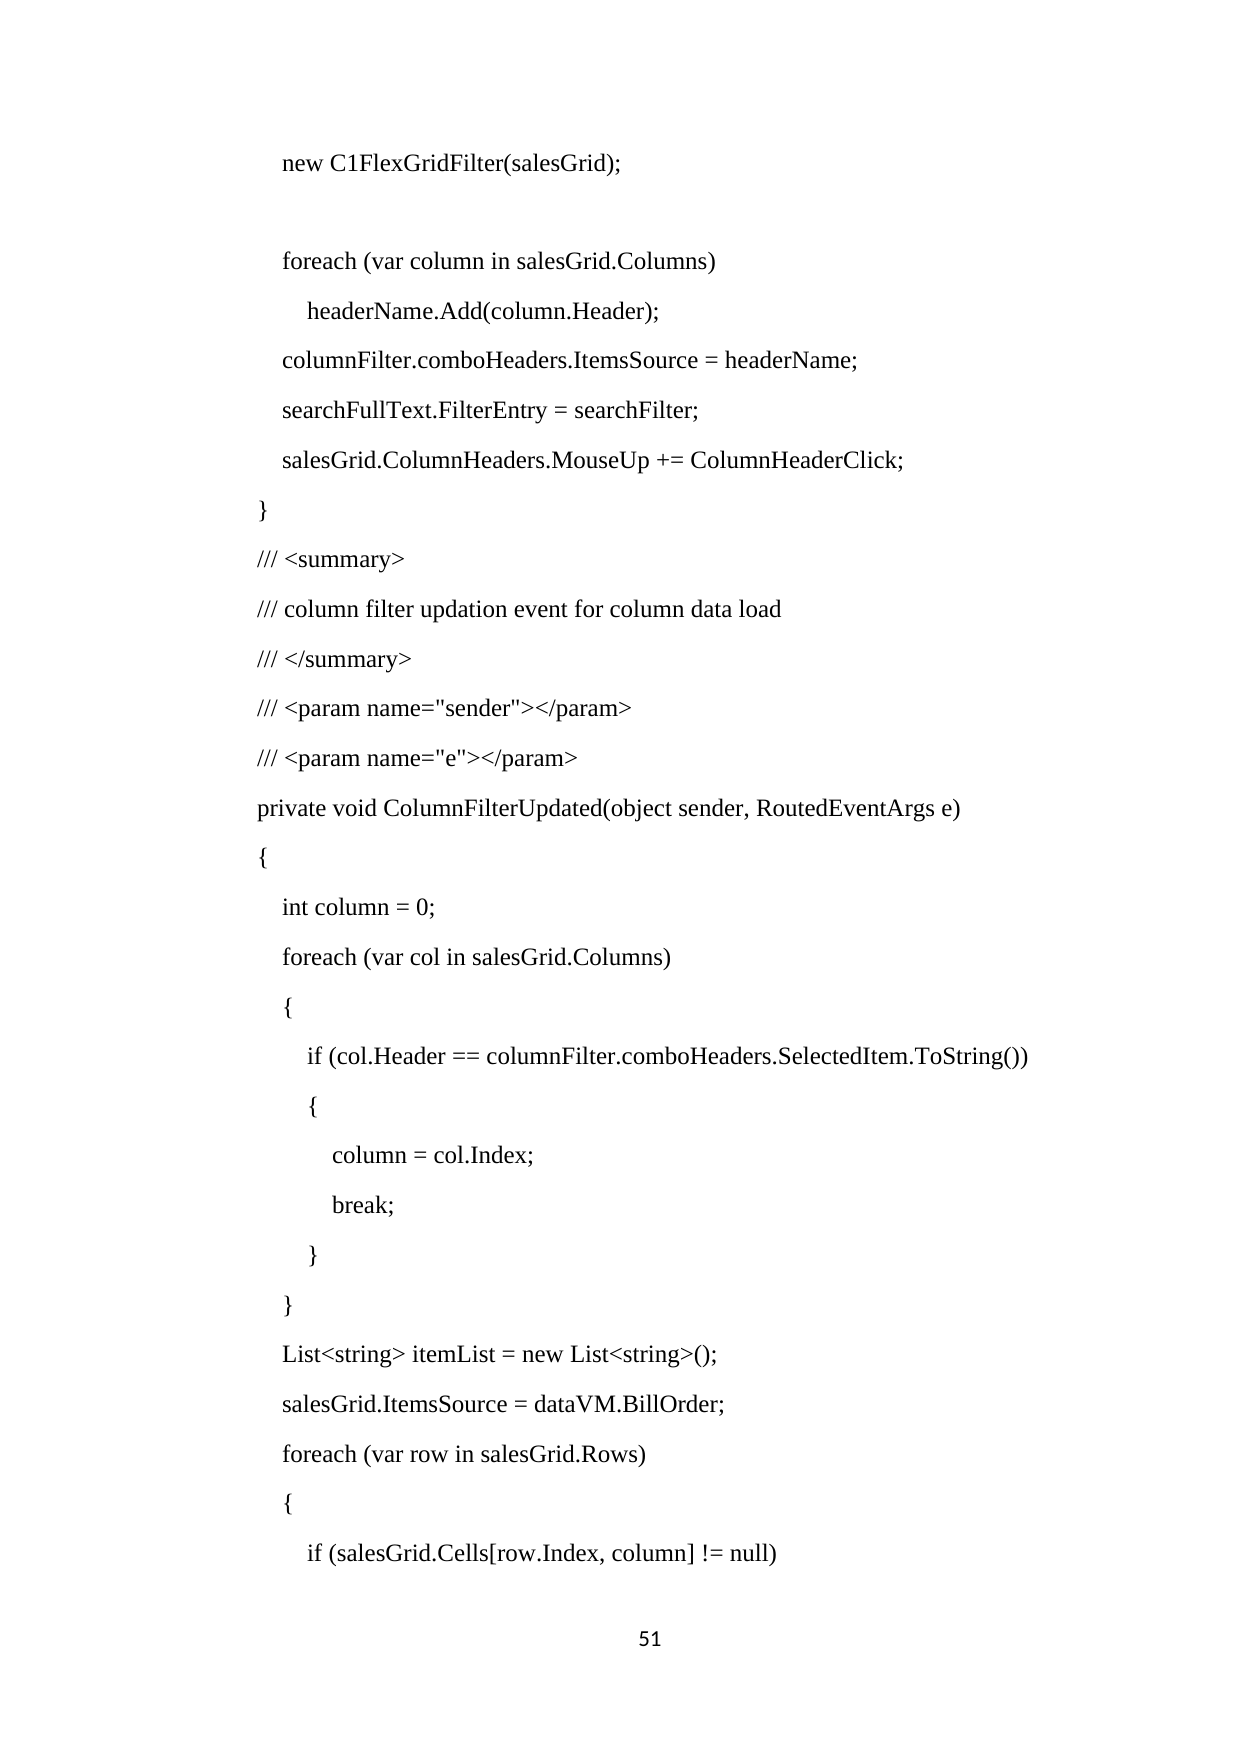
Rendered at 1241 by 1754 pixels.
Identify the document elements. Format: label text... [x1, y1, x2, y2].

text } [207, 1290, 1092, 1318]
text /// </summary> [207, 644, 1092, 672]
text } [207, 1240, 1092, 1269]
text searchFullText.FilterEntry = searchFilter; [207, 395, 1092, 424]
text foreach (var column in salesGrid.Columns) [207, 246, 1092, 275]
text { [207, 992, 1092, 1020]
text foreach (var row in salesGrid.Rows) [207, 1439, 1092, 1467]
text foreach (var col in salesGrid.Columns) [207, 942, 1092, 971]
text headerName.Add(column.Header); [207, 296, 1092, 325]
text int column = 0; [207, 892, 1092, 921]
text List<string> itemList = new List<string>(); [207, 1339, 1092, 1368]
text /// <param name="e"></param> [207, 743, 1092, 772]
text break; [207, 1190, 1092, 1219]
text { [207, 842, 1092, 871]
text /// <summary> [207, 544, 1092, 573]
text salesGrid.ColumnHeaders.MouseUp += ColumnHeaderClick; [207, 445, 1092, 474]
text private void ColumnFilterUpdated(object sender, RoutedEventArgs e) [207, 793, 1092, 822]
text if (col.Header == columnFilter.comboHeaders.SelectedItem.ToString()) [207, 1041, 1092, 1070]
text if (salesGrid.Cells[row.Index, column] != null) [207, 1538, 1092, 1567]
text { [207, 1091, 1092, 1120]
text /// <param name="sender"></param> [207, 693, 1092, 722]
text new C1FlexGridFilter(salesGrid); [207, 148, 1092, 176]
text column = col.Index; [207, 1141, 1092, 1169]
text } [207, 495, 1092, 523]
text { [207, 1488, 1092, 1517]
text /// column filter updation event for column data load [207, 594, 1092, 623]
text columnFilter.comboHeaders.ItemsSource = headerName; [207, 346, 1092, 374]
text salesGrid.ItemsSource = dataVM.BillOrder; [207, 1389, 1092, 1418]
